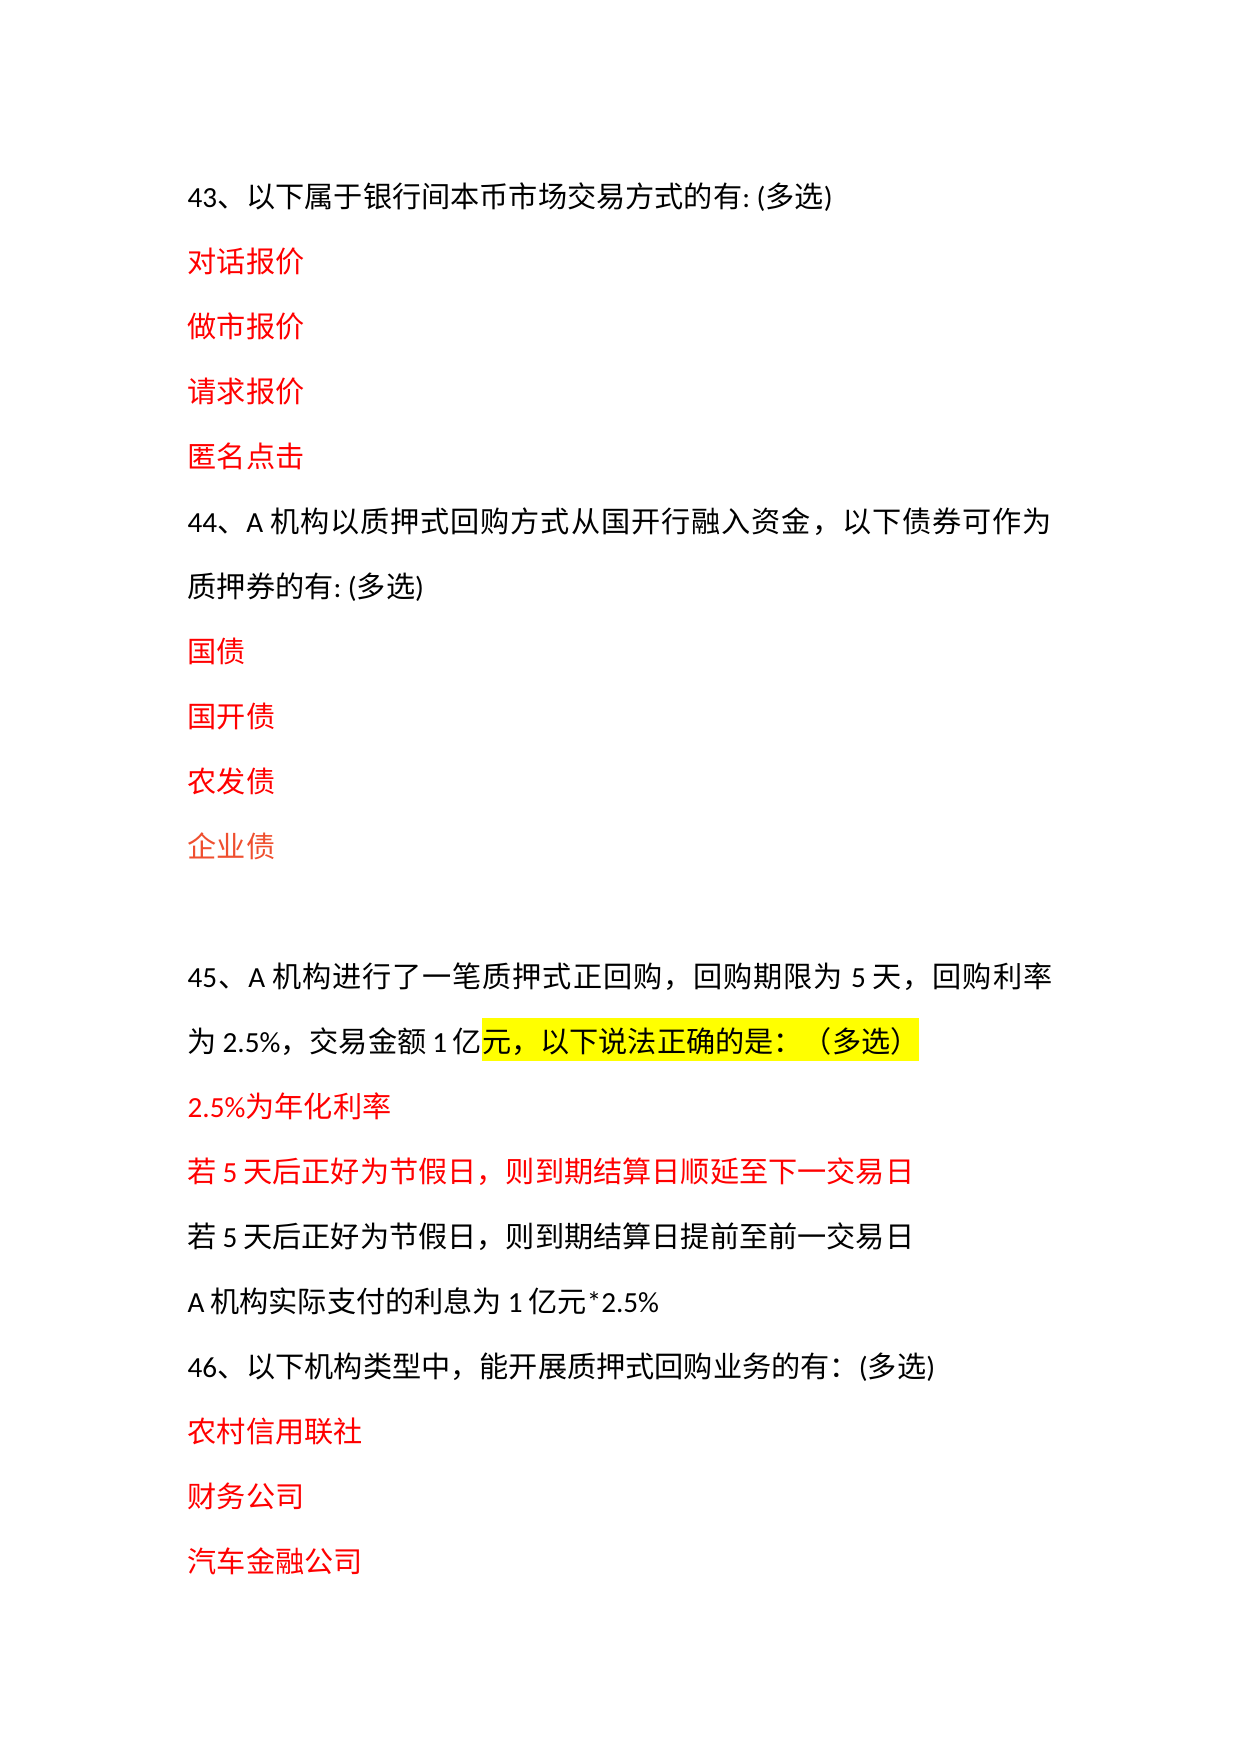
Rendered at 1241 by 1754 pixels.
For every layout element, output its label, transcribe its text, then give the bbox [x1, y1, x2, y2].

list A机构以质押式回购方式从国开行融入资金，以下债券可作为质押券的有: (多选) [187, 487, 1053, 617]
text A机构实际支付的利息为1亿元*2.5% [187, 1267, 1053, 1332]
text 做市报价 [187, 292, 1053, 357]
text 若5天后正好为节假日，则到期结算日提前至前一交易日 [187, 1202, 1053, 1267]
text 2.5%为年化利率 [187, 1072, 1053, 1137]
text 农发债 [187, 747, 1053, 812]
text 43、以下属于银行间本币市场交易方式的有: (多选) [187, 162, 1053, 227]
text 汽车金融公司 [187, 1527, 1053, 1592]
text 农村信用联社 [187, 1397, 1053, 1462]
text 企业债 [187, 812, 1053, 877]
text 若5天后正好为节假日，则到期结算日顺延至下一交易日 [187, 1137, 1053, 1202]
text 45、A机构进行了一笔质押式正回购，回购期限为5天，回购利率为2.5%，交易金额1亿元，以下说法正确的是：（多选） [187, 942, 1053, 1072]
text 46、以下机构类型中，能开展质押式回购业务的有：(多选) [187, 1332, 1053, 1397]
text 匿名点击 [187, 422, 1053, 487]
text 请求报价 [187, 357, 1053, 422]
text 国债 [187, 617, 1053, 682]
text 财务公司 [187, 1462, 1053, 1527]
text 国开债 [187, 682, 1053, 747]
text 对话报价 [187, 227, 1053, 292]
